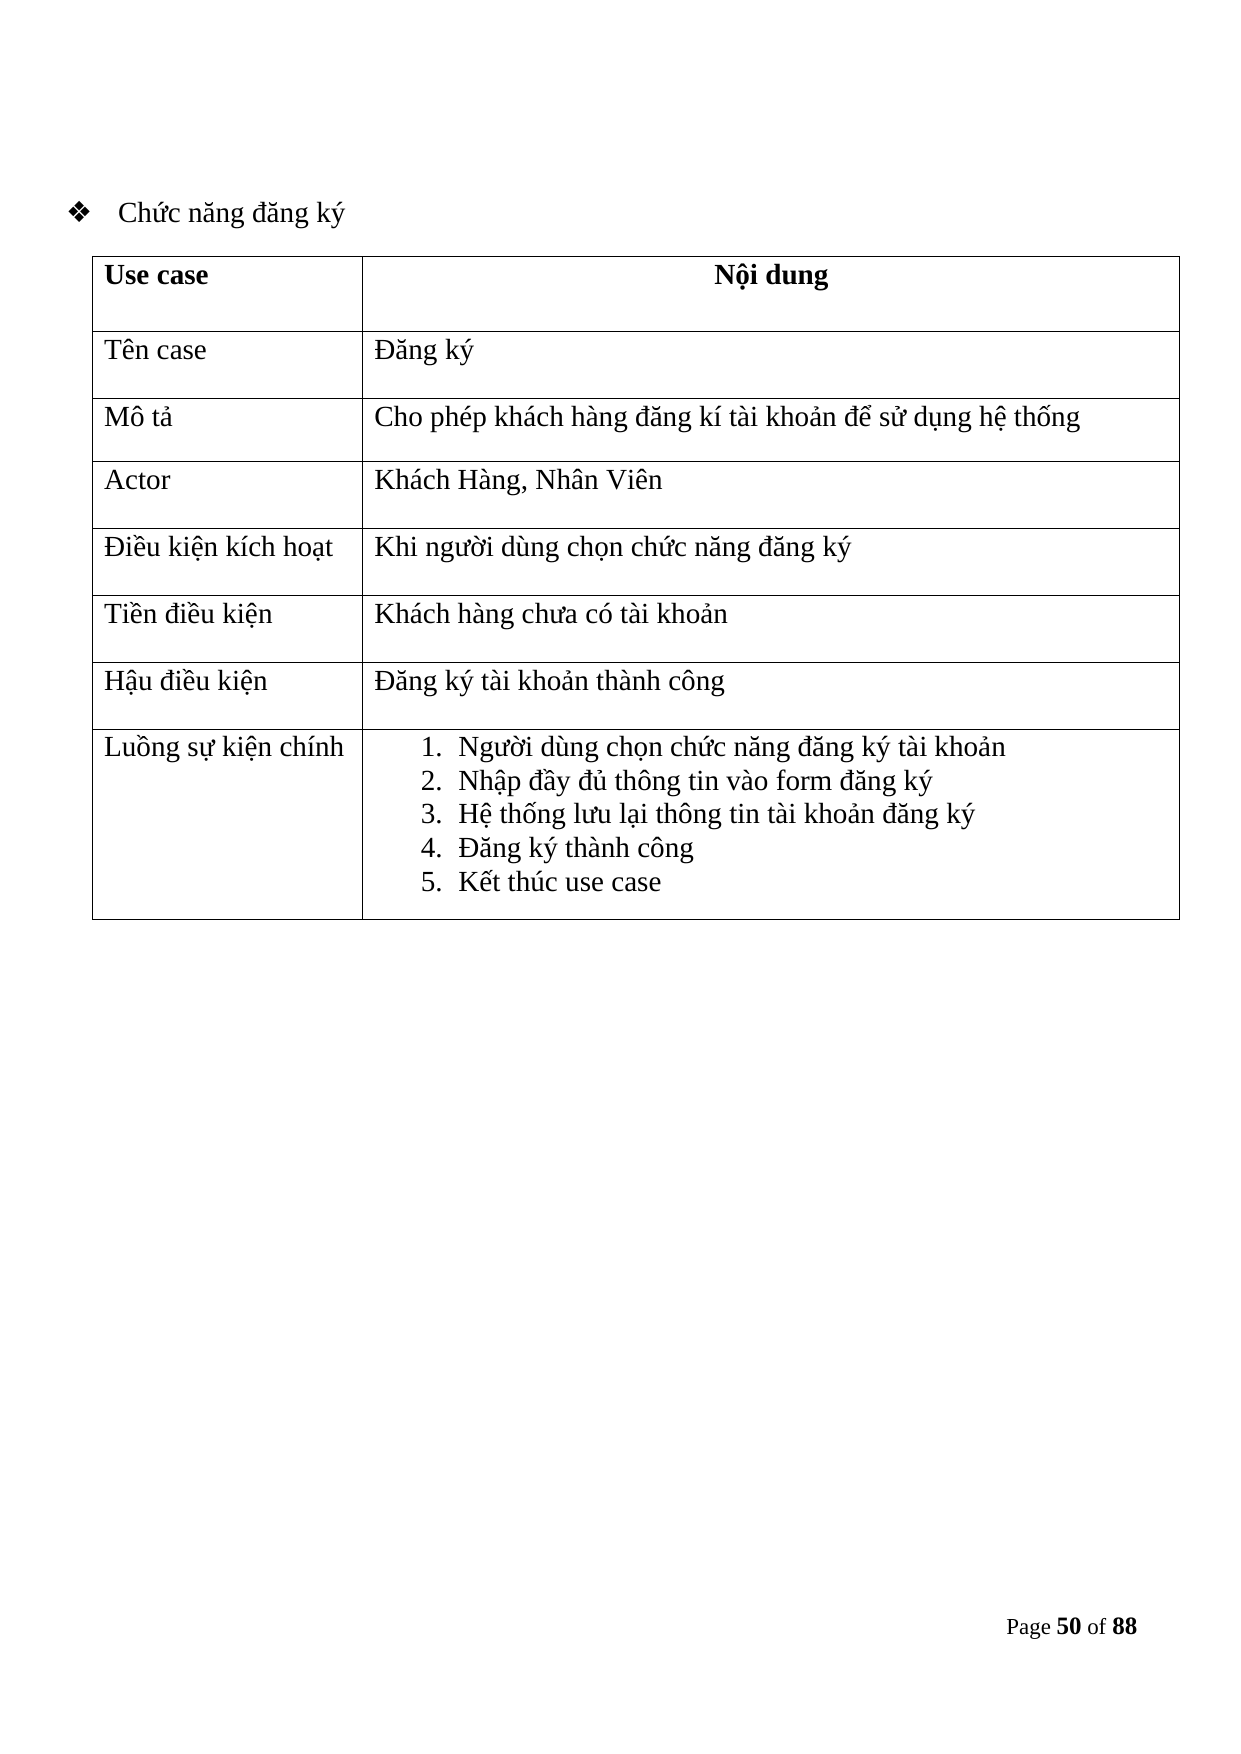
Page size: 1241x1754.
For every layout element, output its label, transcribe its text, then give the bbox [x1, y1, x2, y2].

table_cell Actor [93, 462, 362, 528]
table_cell Hậu điều kiện [93, 663, 362, 728]
table_cell Khi người dùng chọn chức năng đăng ký [363, 529, 1179, 595]
table_cell Khách Hàng, Nhân Viên [363, 462, 1179, 528]
table_cell Tiền điều kiện [93, 596, 362, 662]
table_cell Cho phép khách hàng đăng kí tài khoản để sử dụng hệ thống [363, 399, 1179, 461]
table_header Nội dung [363, 257, 1179, 331]
table_cell Người dùng chọn chức năng đăng ký tài khoản Nhập đầy đủ thông tin vào form đăng ký Hệ thống lưu lại thông tin tài khoản đăng ký Đăng ký thành công Kết thúc use case [363, 730, 1179, 919]
table_cell Tên case [93, 332, 362, 398]
table_cell Điều kiện kích hoạt [93, 529, 362, 595]
table_header Use case [93, 257, 362, 331]
list Chức năng đăng ký [66, 179, 1137, 239]
table_cell Khách hàng chưa có tài khoản [363, 596, 1179, 662]
table_cell Đăng ký tài khoản thành công [363, 663, 1179, 728]
table_cell Đăng ký [363, 332, 1179, 398]
table_cell Luồng sự kiện chính [93, 730, 362, 919]
table_cell Mô tả [93, 399, 362, 461]
